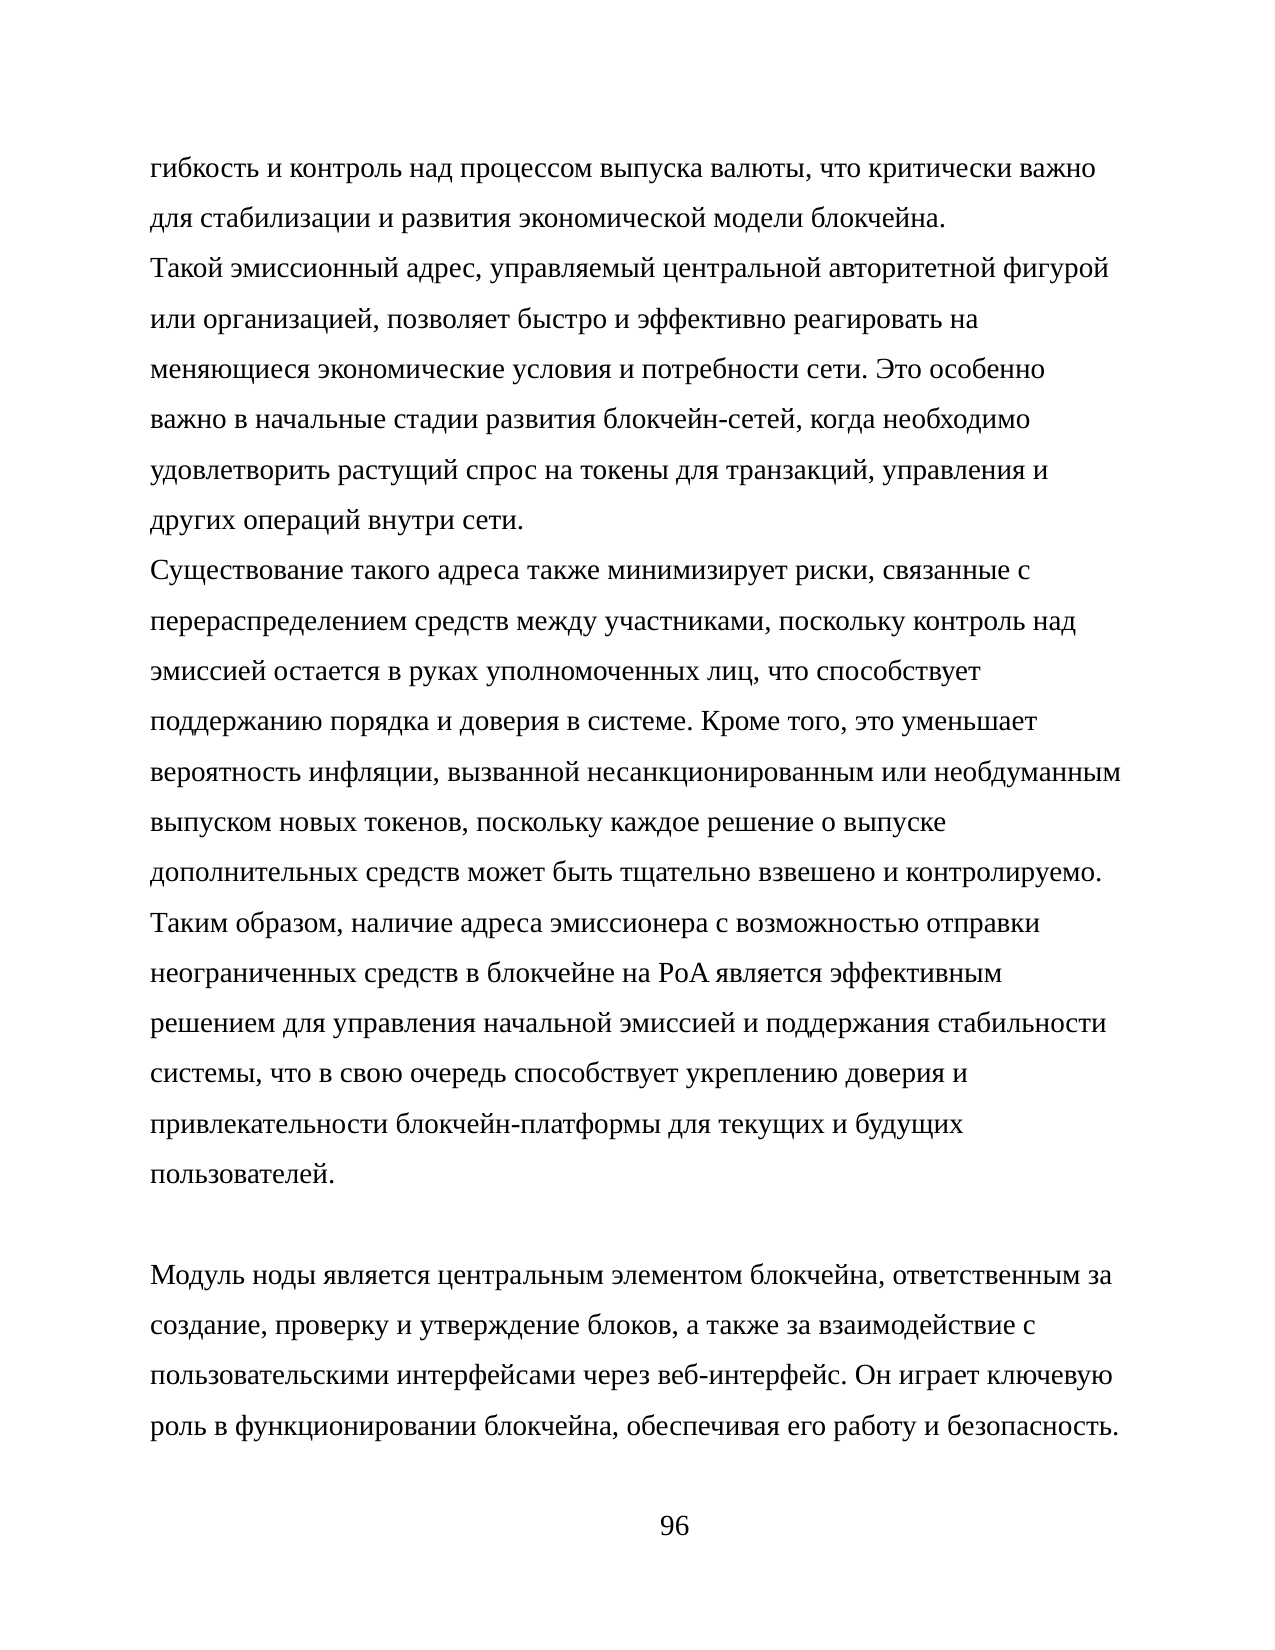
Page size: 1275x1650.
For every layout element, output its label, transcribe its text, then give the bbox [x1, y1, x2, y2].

text Такой эмиссионный адрес, управляемый центральной авторитетной фигурой или организацией, позволяет быстро и эффективно реагировать на меняющиеся экономические условия и потребности сети. Это особенно важно в начальные стадии развития блокчейн-сетей, когда необходимо удовлетворить растущий спрос на токены для транзакций, управления и других операций внутри сети. [150, 251, 1125, 536]
text Существование такого адреса также минимизирует риски, связанные с перераспределением средств между участниками, поскольку контроль над эмиссией остается в руках уполномоченных лиц, что способствует поддержанию порядка и доверия в системе. Кроме того, это уменьшает вероятность инфляции, вызванной несанкционированным или необдуманным выпуском новых токенов, поскольку каждое решение о выпуске дополнительных средств может быть тщательно взвешено и контролируемо. [150, 552, 1125, 888]
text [150, 150, 1125, 234]
text Модуль ноды является центральным элементом блокчейна, ответственным за создание, проверку и утверждение блоков, а также за взаимодействие с пользовательскими интерфейсами через веб-интерфейс. Он играет ключевую роль в функционировании блокчейна, обеспечивая его работу и безопасность. [150, 1257, 1125, 1441]
text Таким образом, наличие адреса эмиссионера с возможностью отправки неограниченных средств в блокчейне на PoA является эффективным решением для управления начальной эмиссией и поддержания стабильности системы, что в свою очередь способствует укреплению доверия и привлекательности блокчейн-платформы для текущих и будущих пользователей. [150, 905, 1125, 1190]
